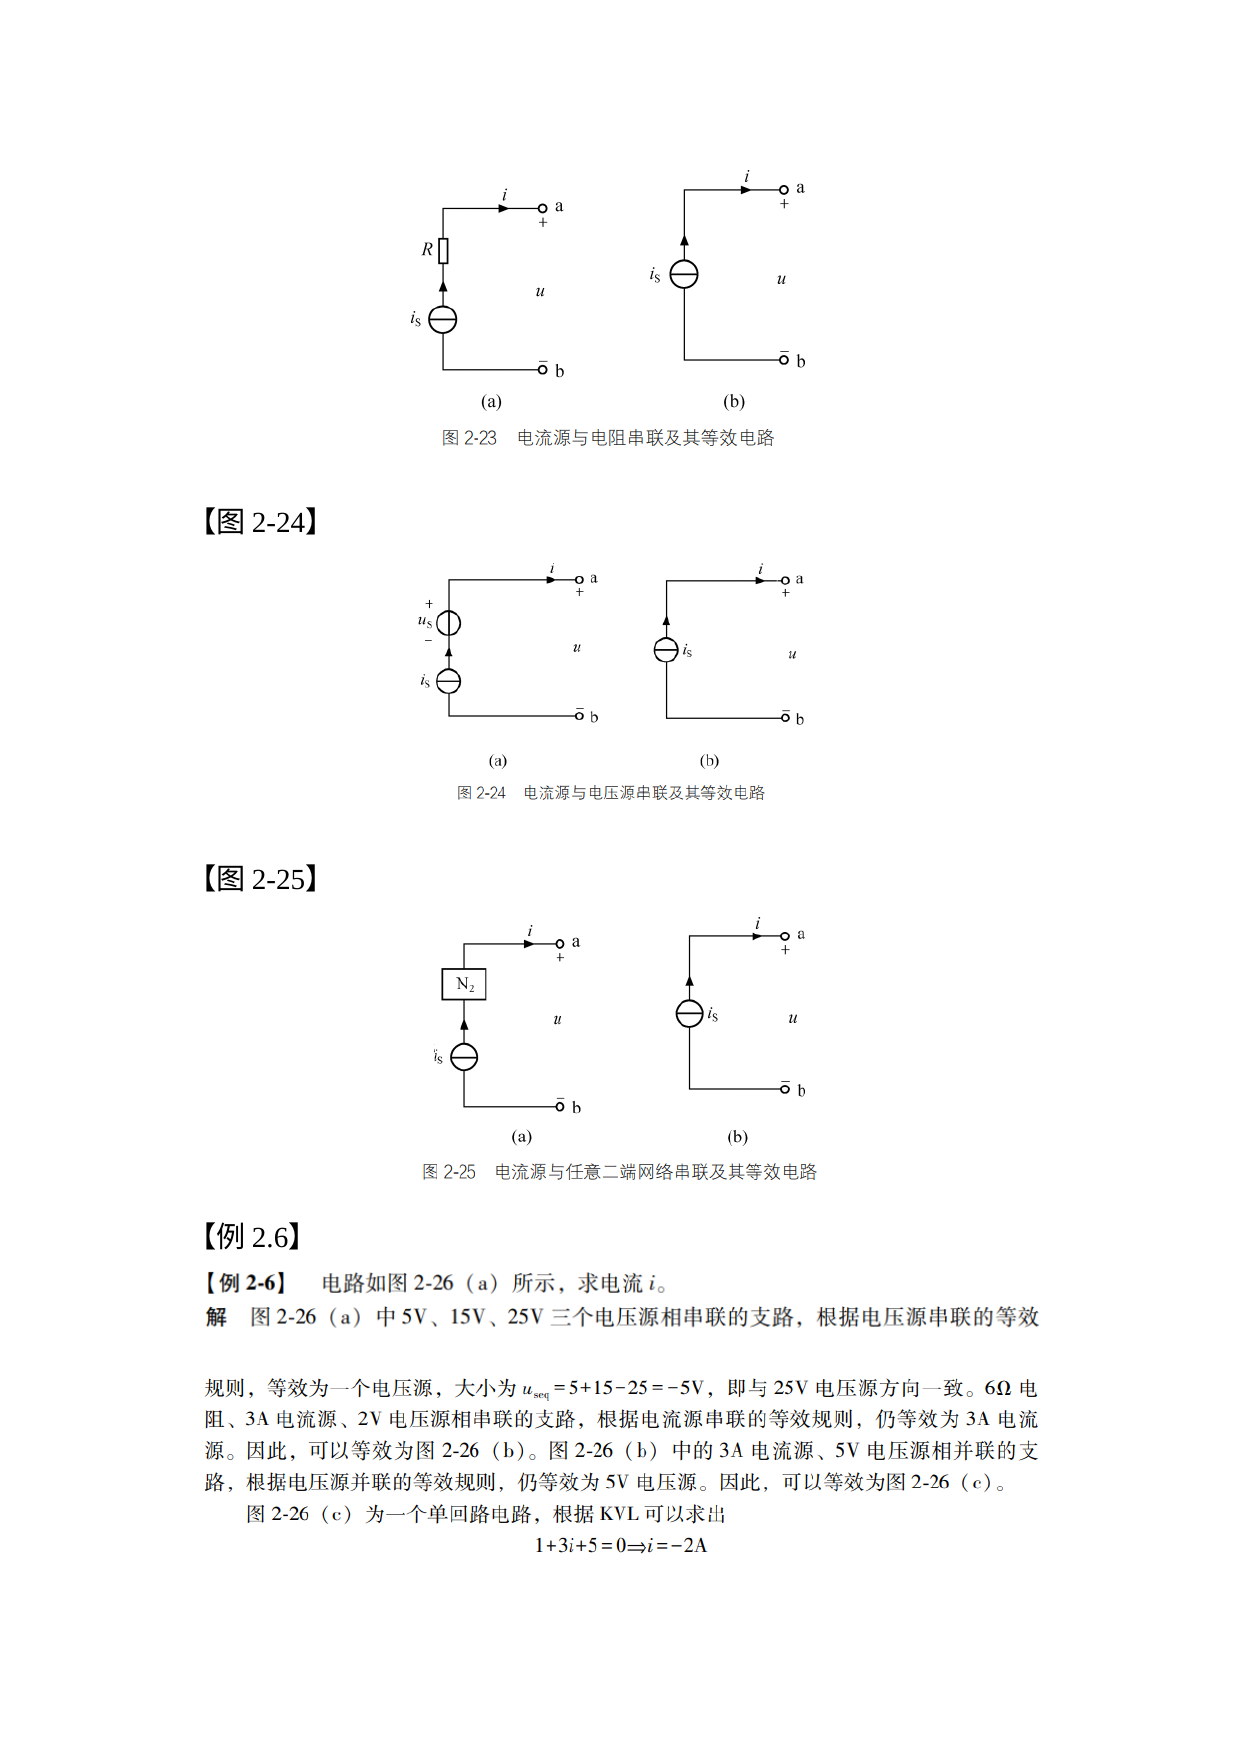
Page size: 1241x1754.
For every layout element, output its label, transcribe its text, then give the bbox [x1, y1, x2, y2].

text 【图2-24】 [187, 487, 1053, 552]
text 【图2-25】 [187, 844, 1053, 909]
picture [387, 909, 853, 1189]
picture [381, 162, 859, 456]
picture [187, 1267, 1053, 1343]
picture [393, 552, 848, 817]
picture [187, 1364, 1053, 1562]
text 【例2.6】 [187, 1202, 1053, 1267]
